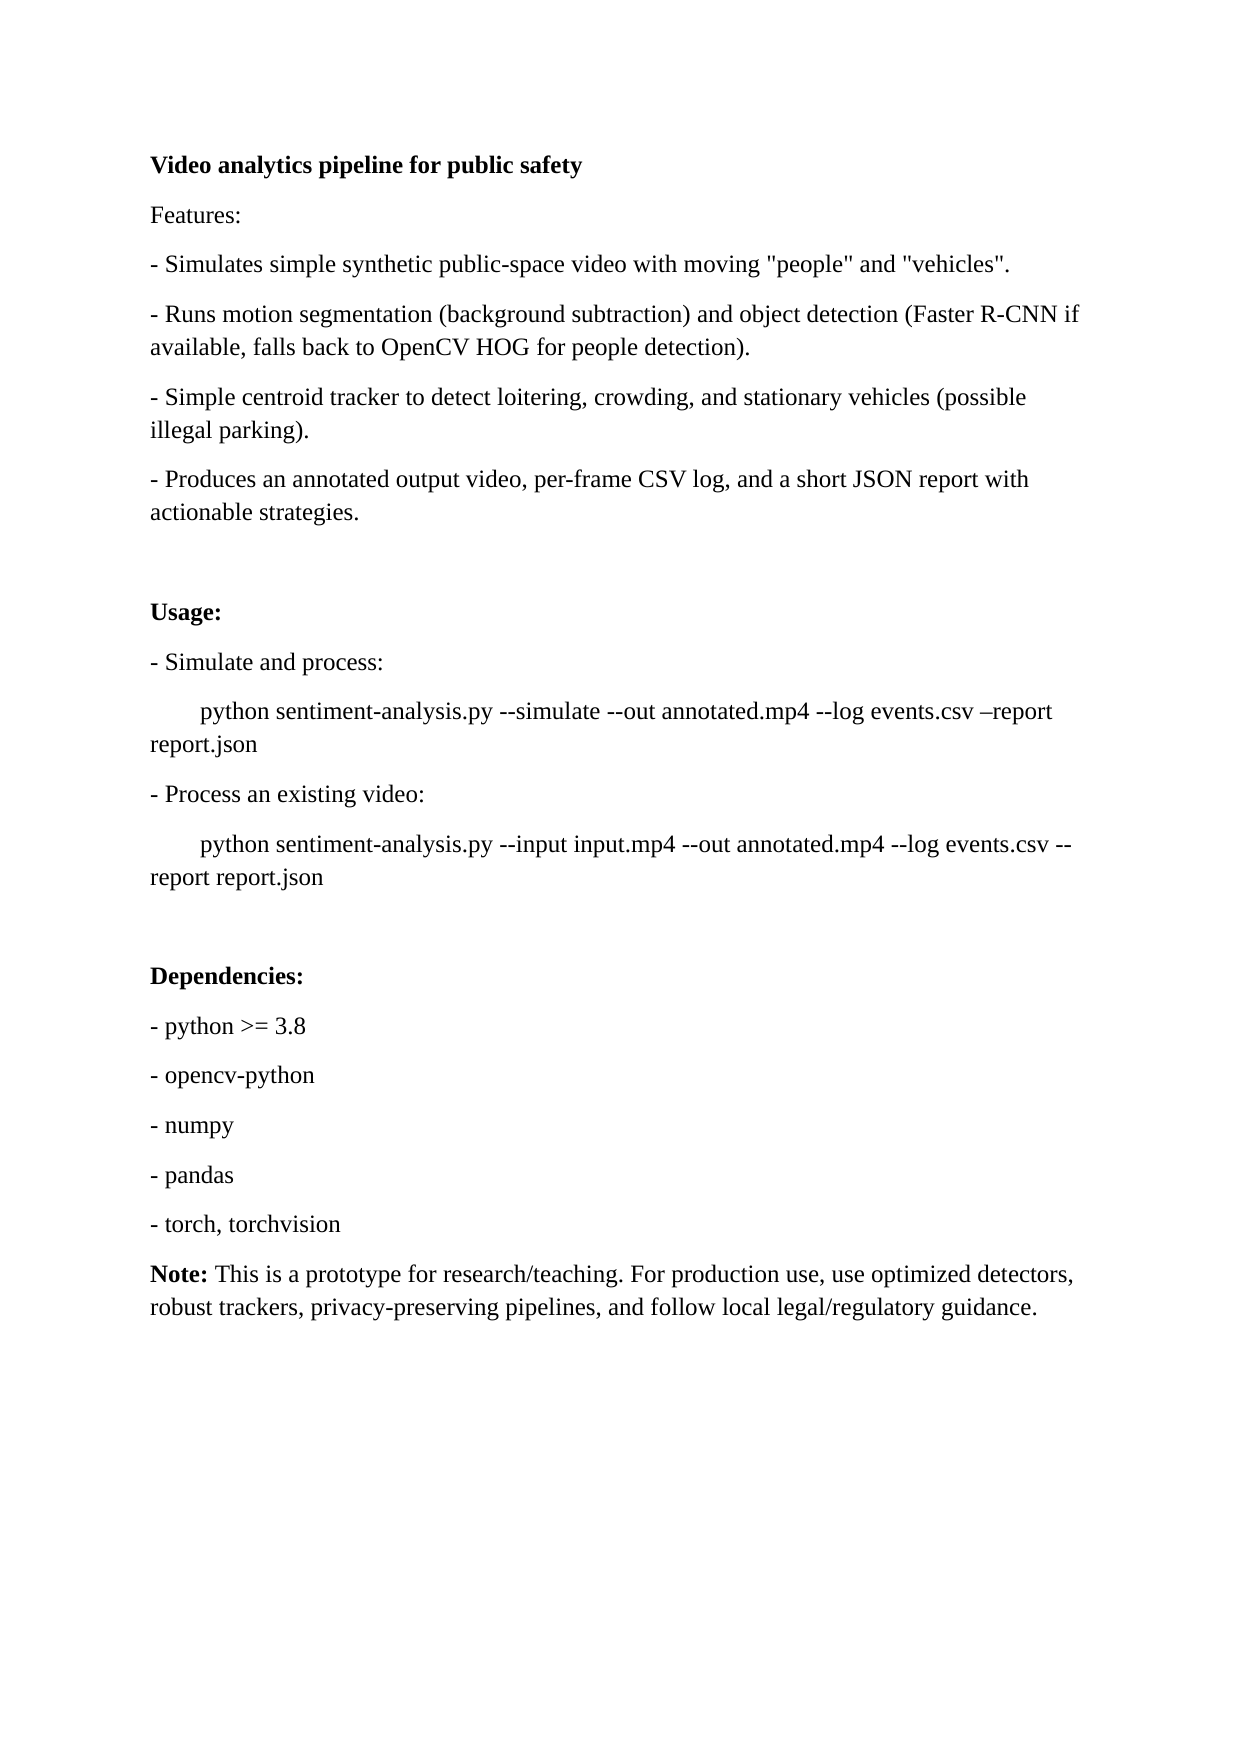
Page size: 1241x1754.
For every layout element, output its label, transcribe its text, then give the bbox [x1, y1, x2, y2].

text Video analytics pipeline for public safety [150, 150, 1090, 179]
text python sentiment-analysis.py --input input.mp4 --out annotated.mp4 --log events.csv --report report.json [150, 829, 1090, 890]
text - pandas [150, 1160, 1090, 1188]
text - Produces an annotated output video, per-frame CSV log, and a short JSON report with actionable strategies. [150, 464, 1090, 526]
text - python >= 3.8 [150, 1011, 1090, 1039]
text - Simple centroid tracker to detect loitering, crowding, and stationary vehicles (possible illegal parking). [150, 382, 1090, 443]
text - Simulates simple synthetic public-space video with moving "people" and "vehicles". [150, 249, 1090, 278]
text Dependencies: [150, 961, 1090, 990]
text Usage: [150, 597, 1090, 626]
text - Runs motion segmentation (background subtraction) and object detection (Faster R-CNN if available, falls back to OpenCV HOG for people detection). [150, 299, 1090, 361]
text - Process an existing video: [150, 779, 1090, 808]
text Features: [150, 200, 1090, 228]
text - Simulate and process: [150, 647, 1090, 675]
text Note: This is a prototype for research/teaching. For production use, use optimized detectors, robust trackers, privacy-preserving pipelines, and follow local legal/regulatory guidance. [150, 1259, 1090, 1321]
text - torch, torchvision [150, 1209, 1090, 1238]
text - opencv-python [150, 1060, 1090, 1089]
text - numpy [150, 1110, 1090, 1139]
text python sentiment-analysis.py --simulate --out annotated.mp4 --log events.csv –report report.json [150, 696, 1090, 758]
